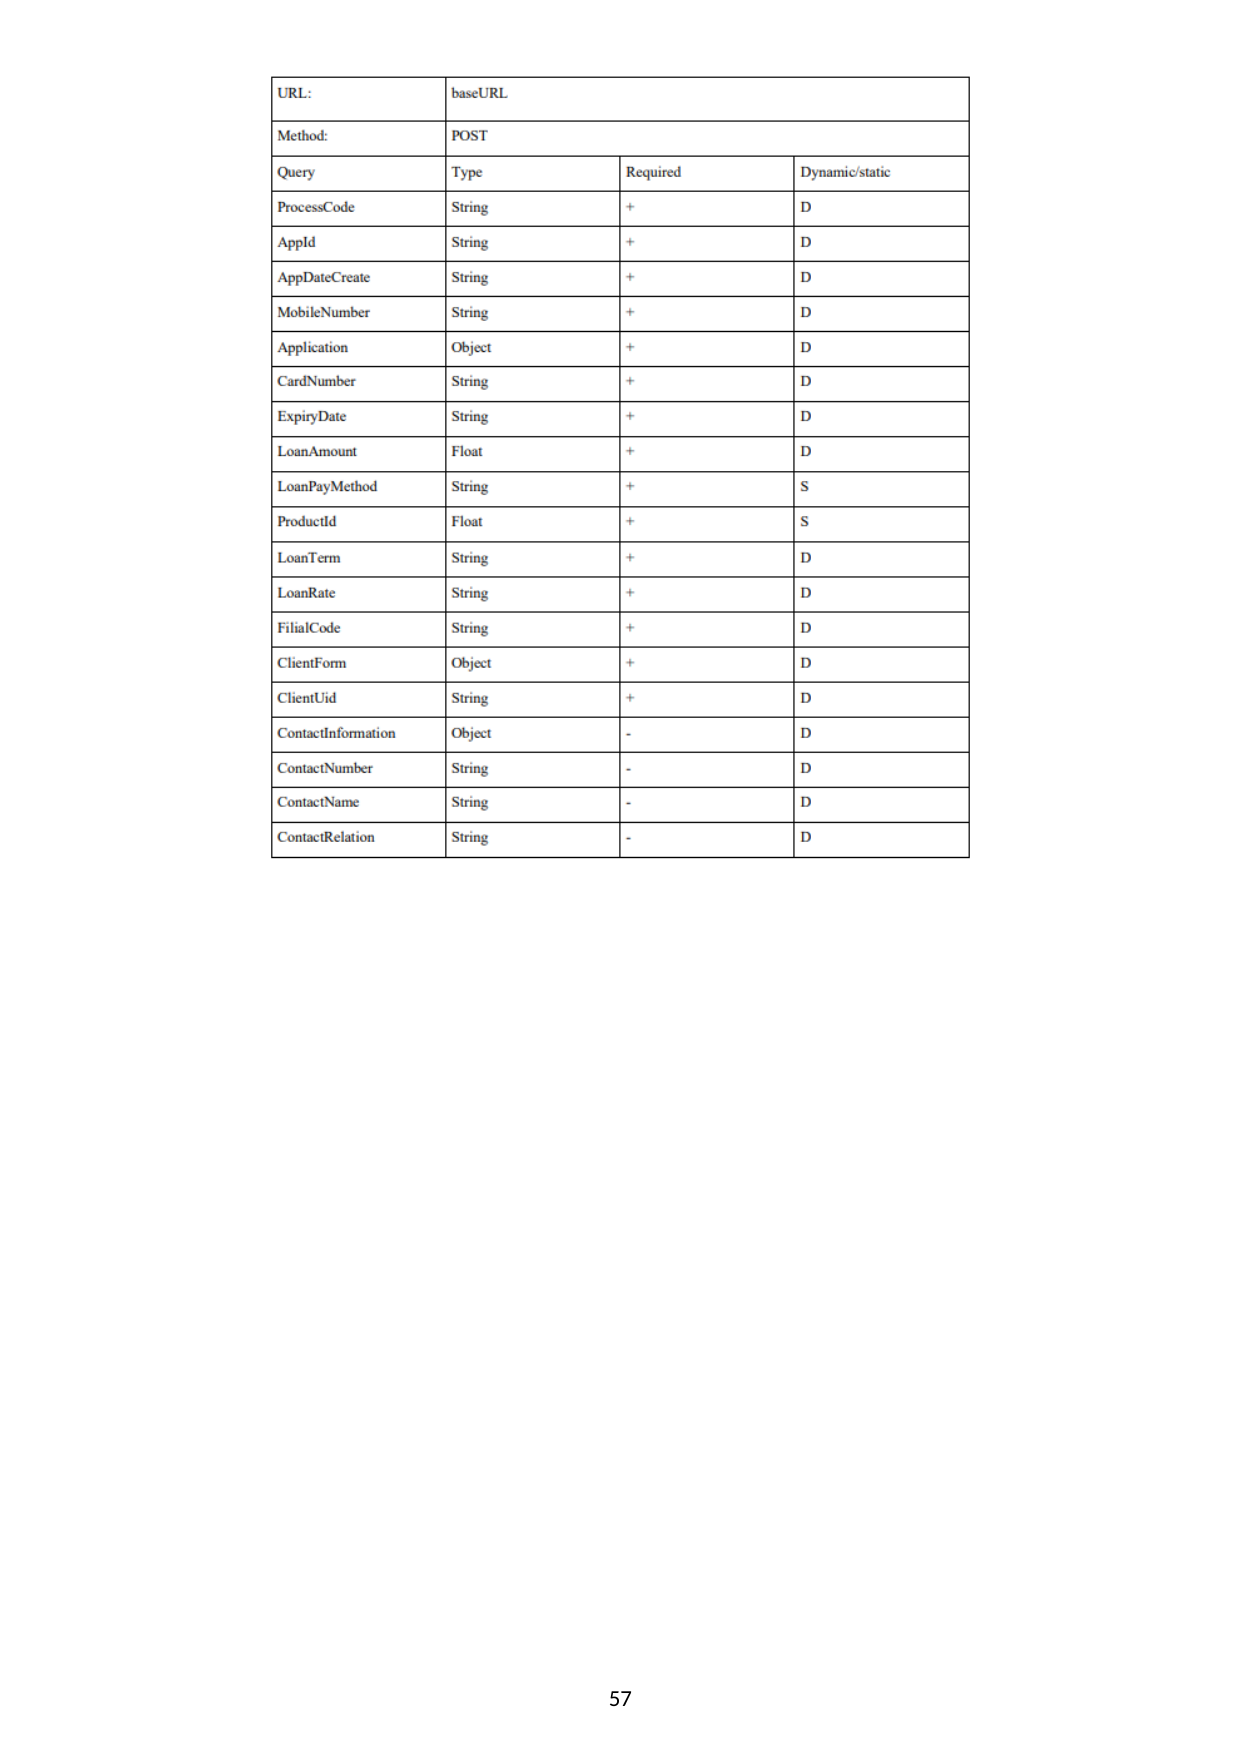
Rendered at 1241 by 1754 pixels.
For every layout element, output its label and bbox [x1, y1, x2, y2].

picture [265, 73, 975, 862]
